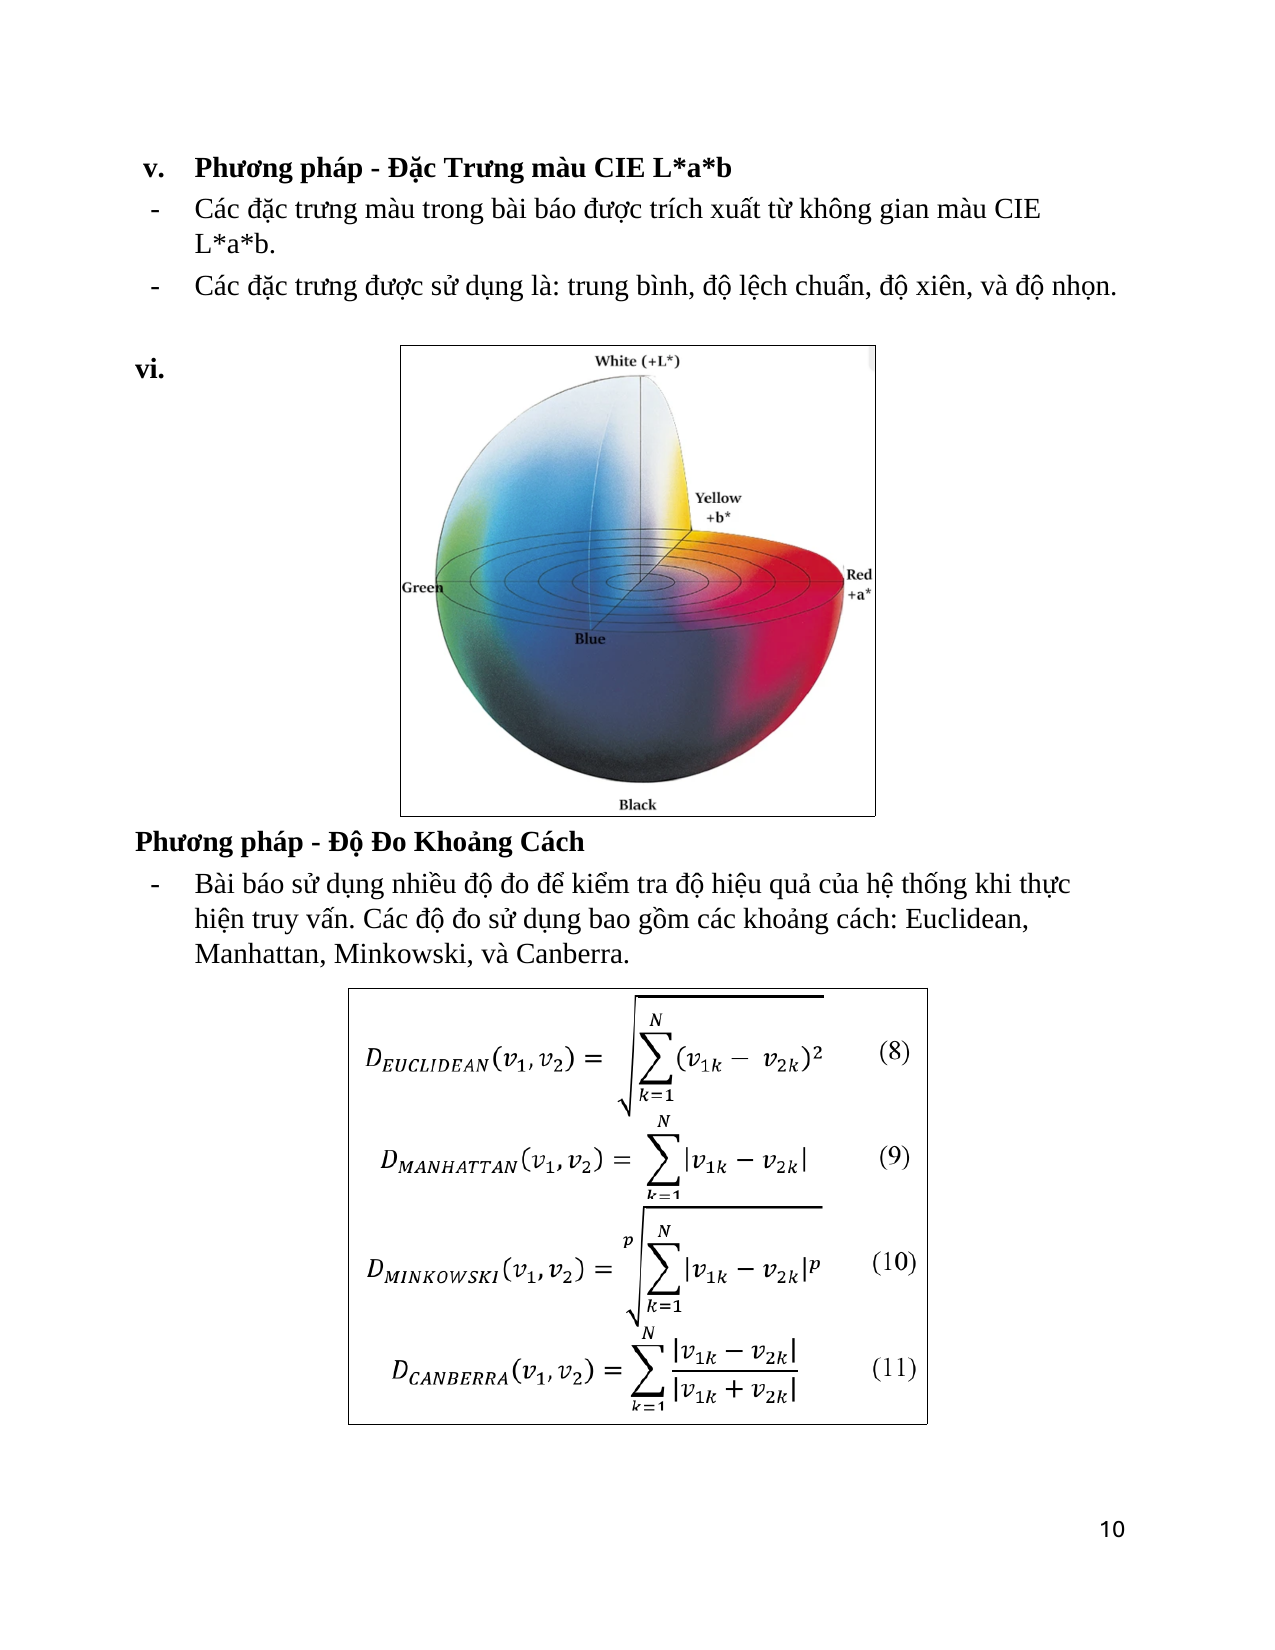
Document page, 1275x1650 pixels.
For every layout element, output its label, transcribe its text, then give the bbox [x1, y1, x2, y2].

subtitle Phương pháp - Đặc Trưng màu CIE L*a*b [165, 150, 1125, 183]
list Các đặc trưng được sử dụng là: trung bình, độ lệch chuẩn, độ xiên, và độ nhọn. [150, 268, 1125, 302]
list Bài báo sử dụng nhiều độ đo để kiểm tra độ hiệu quả của hệ thống khi thực hiện truy vấn. Các độ đo sử dụng bao gồm các khoảng cách: Euclidean, Manhattan, Minkowski, và Canberra. [150, 866, 1125, 970]
list Các đặc trưng màu trong bài báo được trích xuất từ không gian màu CIE L*a*b. [150, 191, 1125, 260]
picture [401, 346, 875, 816]
picture [349, 989, 927, 1424]
